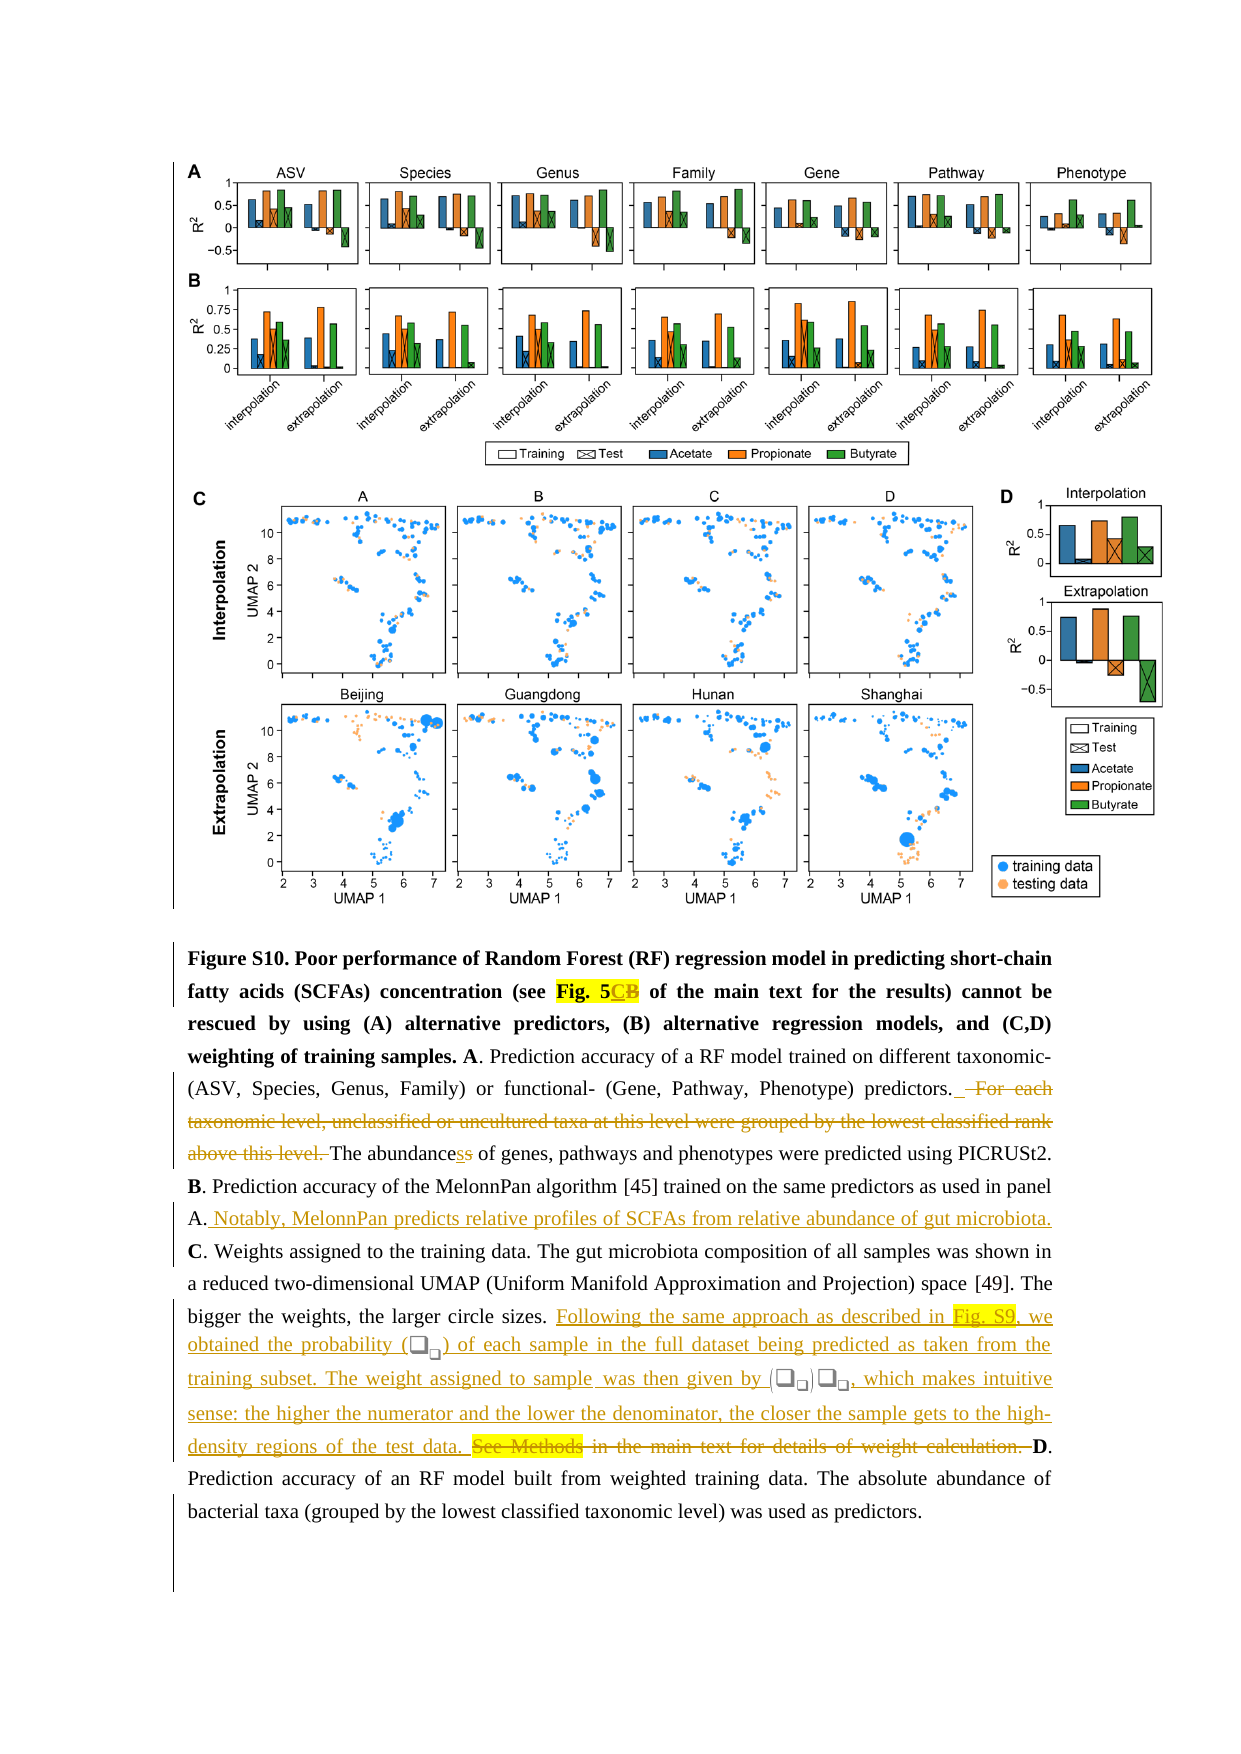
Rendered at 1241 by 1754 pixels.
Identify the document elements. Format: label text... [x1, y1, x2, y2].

text Figure S10. Poor performance of Random Forest (RF) regression model in predicting short-chain fatty acids (SCFAs) concentration (see Fig. 5 of the main text for the results) cannot be rescued by using (A) alternative predictors, (B) alternative regression models, and (C,D) weighting of training samples. A. Prediction accuracy of a RF model trained on different taxonomic- (ASV, Species, Genus, Family) or functional- (Gene, Pathway, Phenotype) predictors.The abundance of genes, pathways and phenotypes were predicted using PICRUSt2. B. Prediction accuracy of the MelonnPan algorithm [45] trained on the same predictors as used in panel A.C. Weights assigned to the training data. The gut microbiota composition of all samples was shown in a reduced two-dimensional UMAP (Uniform Manifold Approximation and Projection) space [49]. The bigger the weights, the larger circle sizes. D. Prediction accuracy of an RF model built from weighted training data. The absolute abundance of bacterial taxa (grouped by the lowest classified taxonomic level) was used as predictors. [187, 909, 1053, 1121]
text Figure S10. Poor performance of Random Forest (RF) regression model in predicting short-chain fatty acids (SCFAs) concentration (see Fig. 5 of the main text for the results) cannot be rescued by using (A) alternative predictors, (B) alternative regression models, and (C,D) weighting of training samples. A. Prediction accuracy of a RF model trained on different taxonomic- (ASV, Species, Genus, Family) or functional- (Gene, Pathway, Phenotype) predictors.The abundance of genes, pathways and phenotypes were predicted using PICRUSt2. B. Prediction accuracy of the MelonnPan algorithm [45] trained on the same predictors as used in panel A.C. Weights assigned to the training data. The gut microbiota composition of all samples was shown in a reduced two-dimensional UMAP (Uniform Manifold Approximation and Projection) space [49]. The bigger the weights, the larger circle sizes. D. Prediction accuracy of an RF model built from weighted training data. The absolute abundance of bacterial taxa (grouped by the lowest classified taxonomic level) was used as predictors. [187, 1122, 1053, 1527]
picture [187, 162, 1163, 908]
